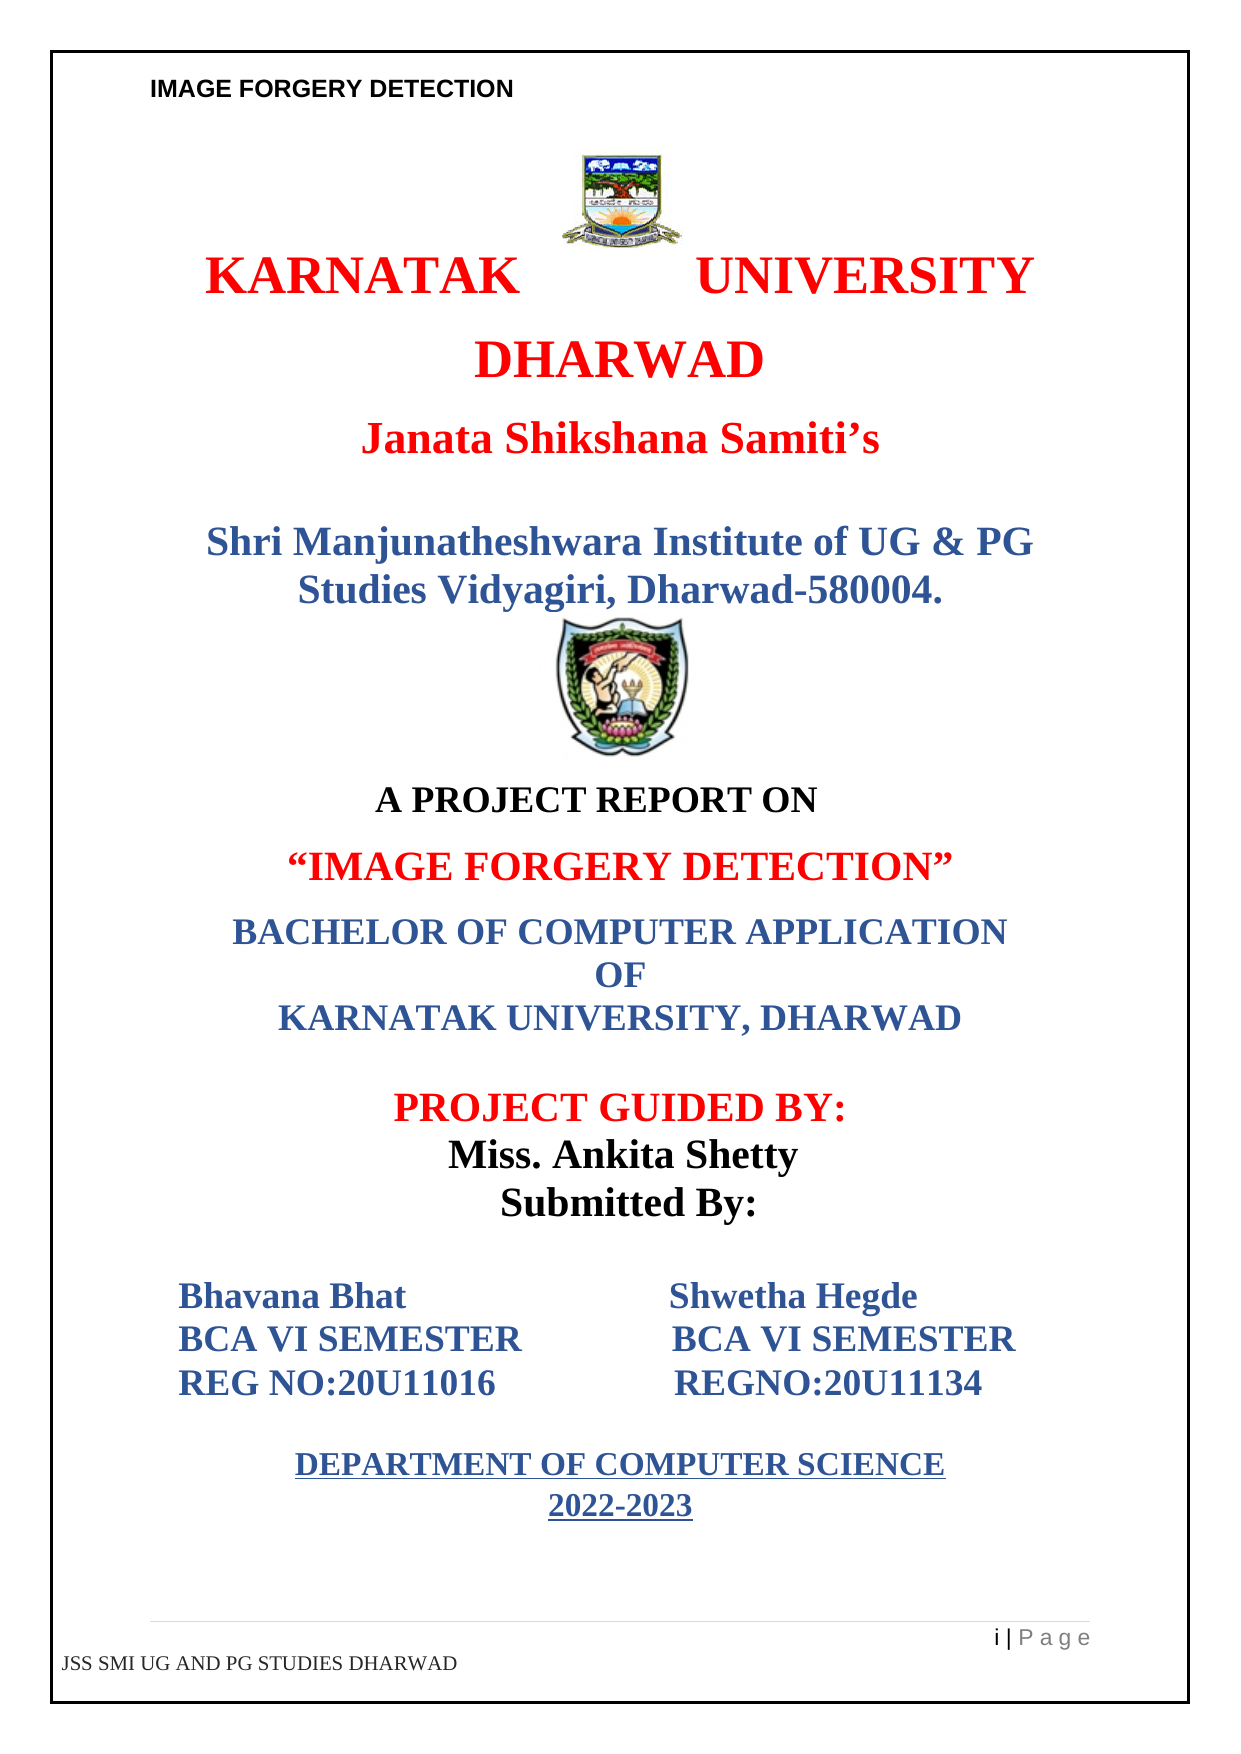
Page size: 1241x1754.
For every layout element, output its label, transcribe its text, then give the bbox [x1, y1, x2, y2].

picture [551, 149, 692, 250]
text BACHELOR OF COMPUTER APPLICATION [150, 909, 1090, 953]
text “IMAGE FORGERY DETECTION” [150, 841, 1090, 889]
text Janata Shikshana Samiti’s [150, 411, 1090, 464]
text KARNATAK UNIVERSITY [150, 150, 1090, 306]
text PROJECT GUIDED BY: [150, 1082, 1090, 1130]
text REG NO:20U11016 REGNO:20U11134 [150, 1360, 1090, 1403]
text OF [150, 953, 1090, 996]
text Bhavana Bhat Shwetha Hegde [150, 1274, 1090, 1317]
text Shri Manjunatheshwara Institute of UG & PG Studies Vidyagiri, Dharwad-580004. [150, 516, 1090, 612]
text BCA VI SEMESTER BCA VI SEMESTER [150, 1317, 1090, 1360]
text A PROJECT REPORT ON [150, 778, 1090, 821]
text Miss. Ankita Shetty [150, 1130, 1090, 1178]
text 2022-2023 [150, 1486, 1090, 1524]
text KARNATAK UNIVERSITY, DHARWAD [150, 996, 1090, 1039]
text DEPARTMENT OF COMPUTER SCIENCE [150, 1444, 1090, 1483]
text DHARWAD [150, 327, 1090, 389]
picture [536, 612, 704, 760]
text Submitted By: [375, 1178, 1090, 1226]
